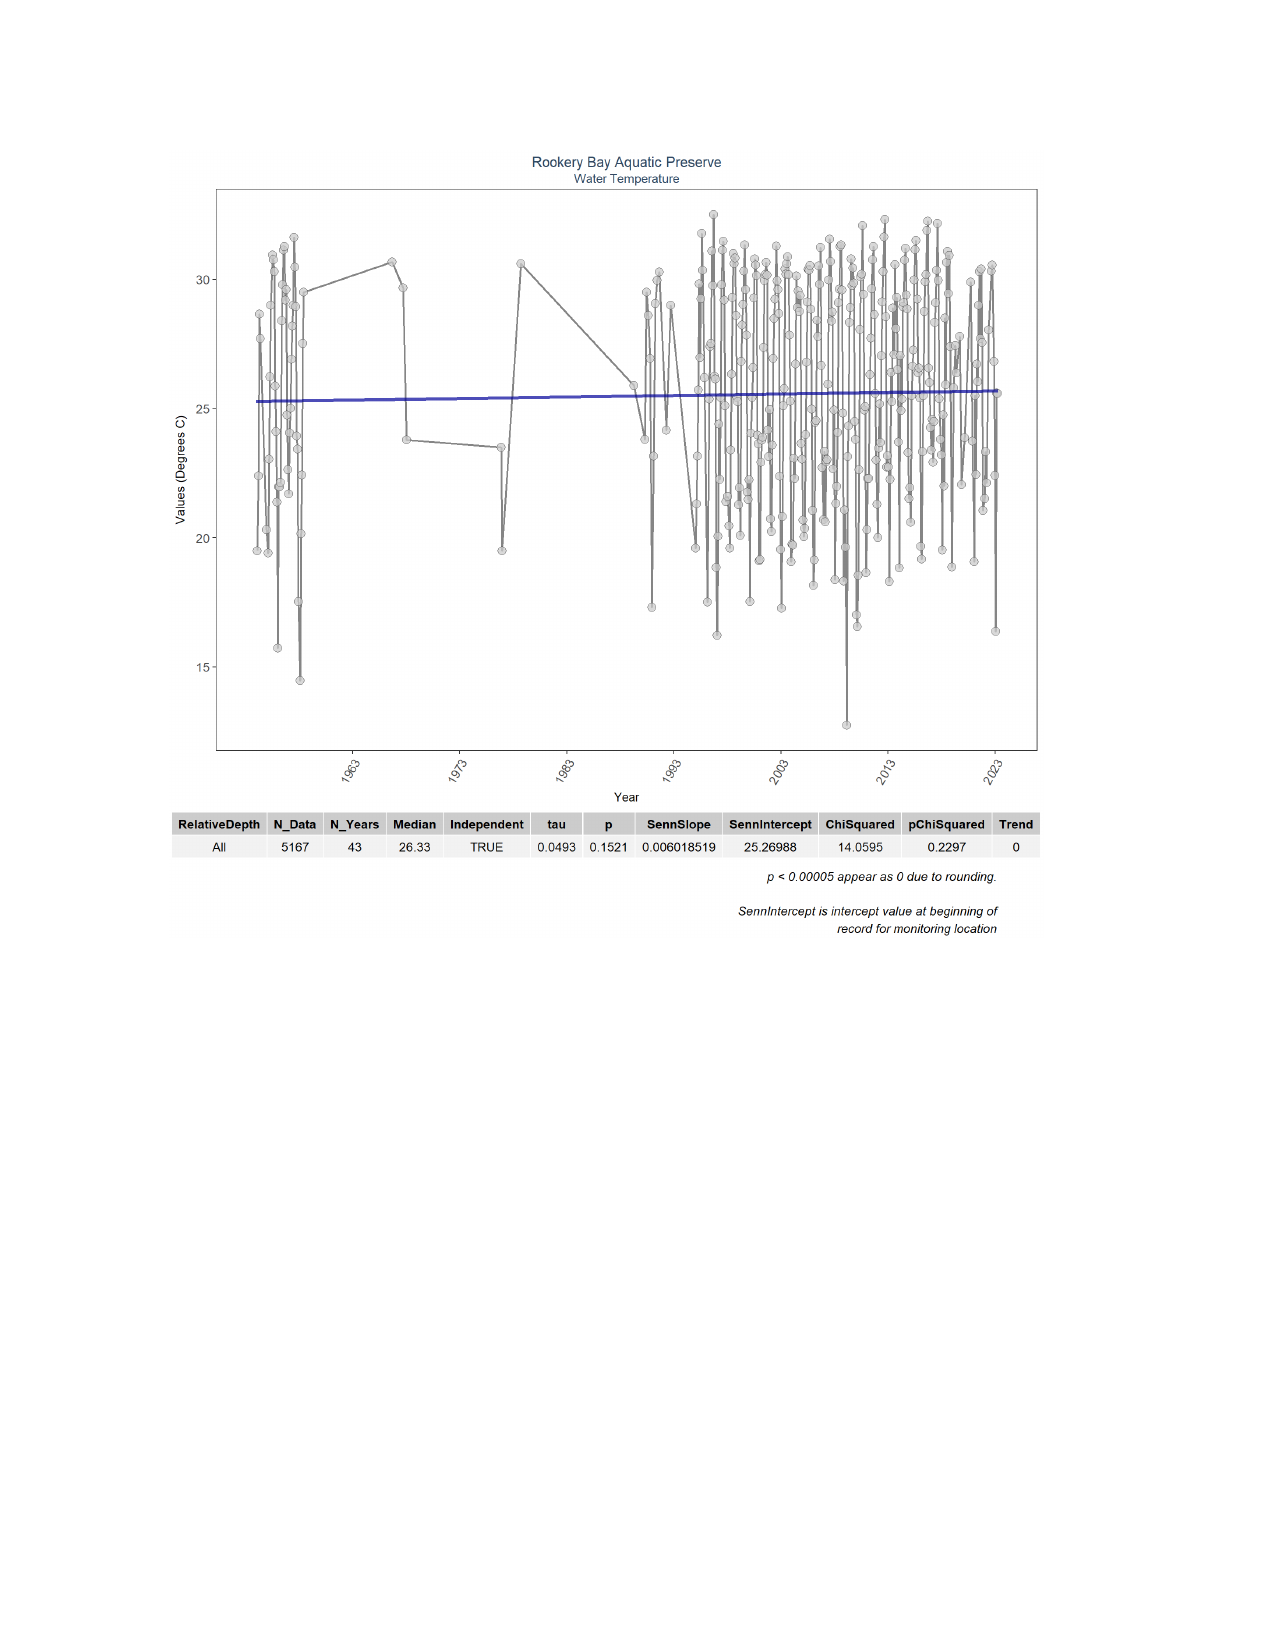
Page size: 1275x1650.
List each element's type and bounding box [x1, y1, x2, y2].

picture [168, 150, 1044, 938]
